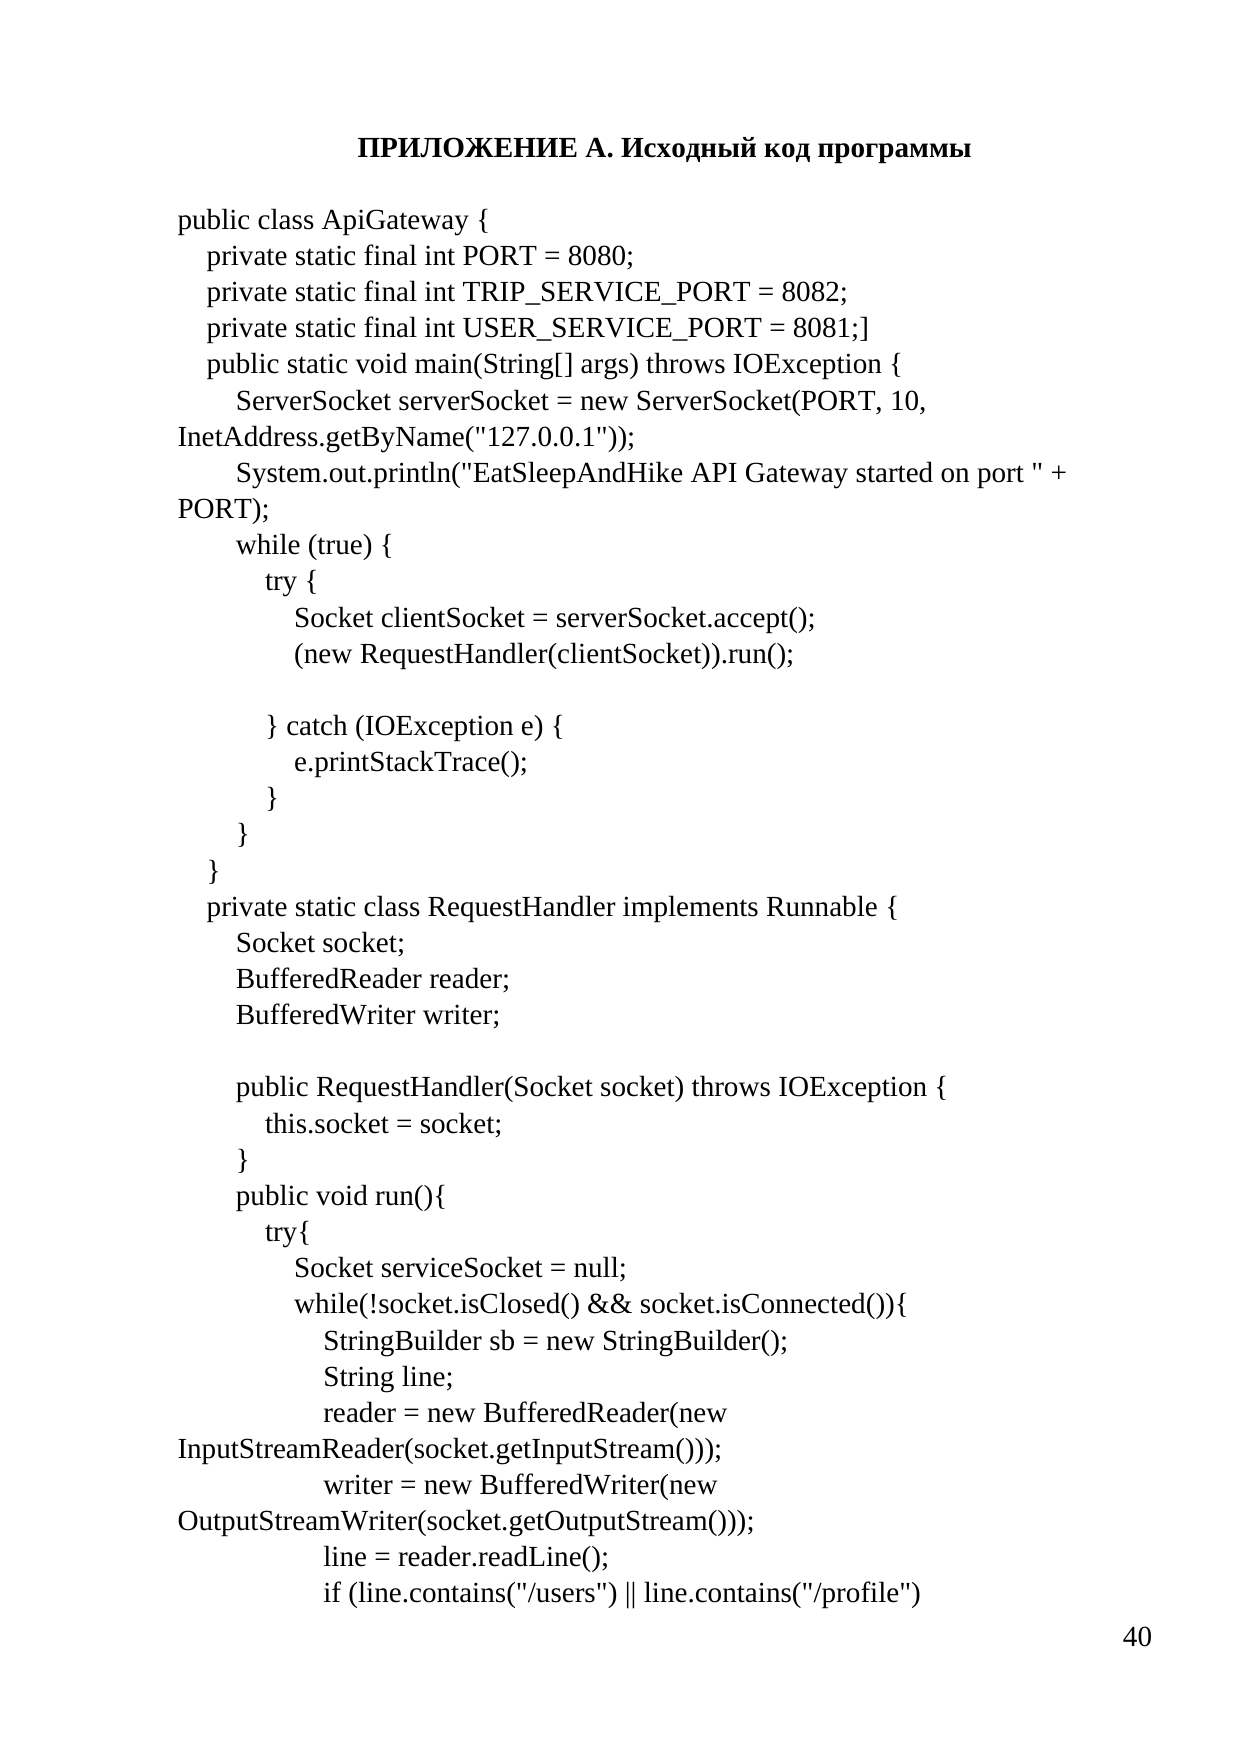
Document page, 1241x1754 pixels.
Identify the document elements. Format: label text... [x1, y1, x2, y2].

text ПРИЛОЖЕНИЕ А. Исходный код программы [177, 130, 1152, 163]
text reader = new BufferedReader(new InputStreamReader(socket.getInputStream())); [177, 1395, 1152, 1464]
text public void run(){ [177, 1178, 1152, 1212]
text e.printStackTrace(); [177, 744, 1152, 778]
text private static final int PORT = 8080; [177, 238, 1152, 272]
text public static void main(String[] args) throws IOException { [177, 347, 1152, 380]
text while(!socket.isClosed() && socket.isConnected()){ [177, 1286, 1152, 1320]
text try{ [177, 1214, 1152, 1248]
text this.socket = socket; [177, 1106, 1152, 1139]
text } [177, 853, 1152, 886]
text public RequestHandler(Socket socket) throws IOException { [177, 1069, 1152, 1103]
text ServerSocket serverSocket = new ServerSocket(PORT, 10, InetAddress.getByName("127.0.0.1")); [177, 383, 1152, 452]
text try { [177, 563, 1152, 597]
text } [177, 1142, 1152, 1175]
text } [177, 780, 1152, 814]
text } [177, 817, 1152, 850]
text } catch (IOException e) { [177, 708, 1152, 742]
text writer = new BufferedWriter(new OutputStreamWriter(socket.getOutputStream())); [177, 1467, 1152, 1537]
text (new RequestHandler(clientSocket)).run(); [177, 636, 1152, 669]
text private static final int USER_SERVICE_PORT = 8081;] [177, 311, 1152, 344]
text private static final int TRIP_SERVICE_PORT = 8082; [177, 274, 1152, 308]
text BufferedReader reader; [177, 961, 1152, 995]
text Socket serviceSocket = null; [177, 1250, 1152, 1284]
text Socket clientSocket = serverSocket.accept(); [177, 600, 1152, 633]
text Socket socket; [177, 925, 1152, 958]
text String line; [177, 1359, 1152, 1392]
text while (true) { [177, 527, 1152, 561]
text line = reader.readLine(); [177, 1539, 1152, 1573]
text if (line.contains("/users") || line.contains("/profile") [177, 1576, 1152, 1609]
text BufferedWriter writer; [177, 997, 1152, 1031]
text System.out.println("EatSleepAndHike API Gateway started on port " + PORT); [177, 455, 1152, 525]
text public class ApiGateway { [177, 202, 1152, 236]
text private static class RequestHandler implements Runnable { [177, 889, 1152, 922]
text StringBuilder sb = new StringBuilder(); [177, 1323, 1152, 1356]
